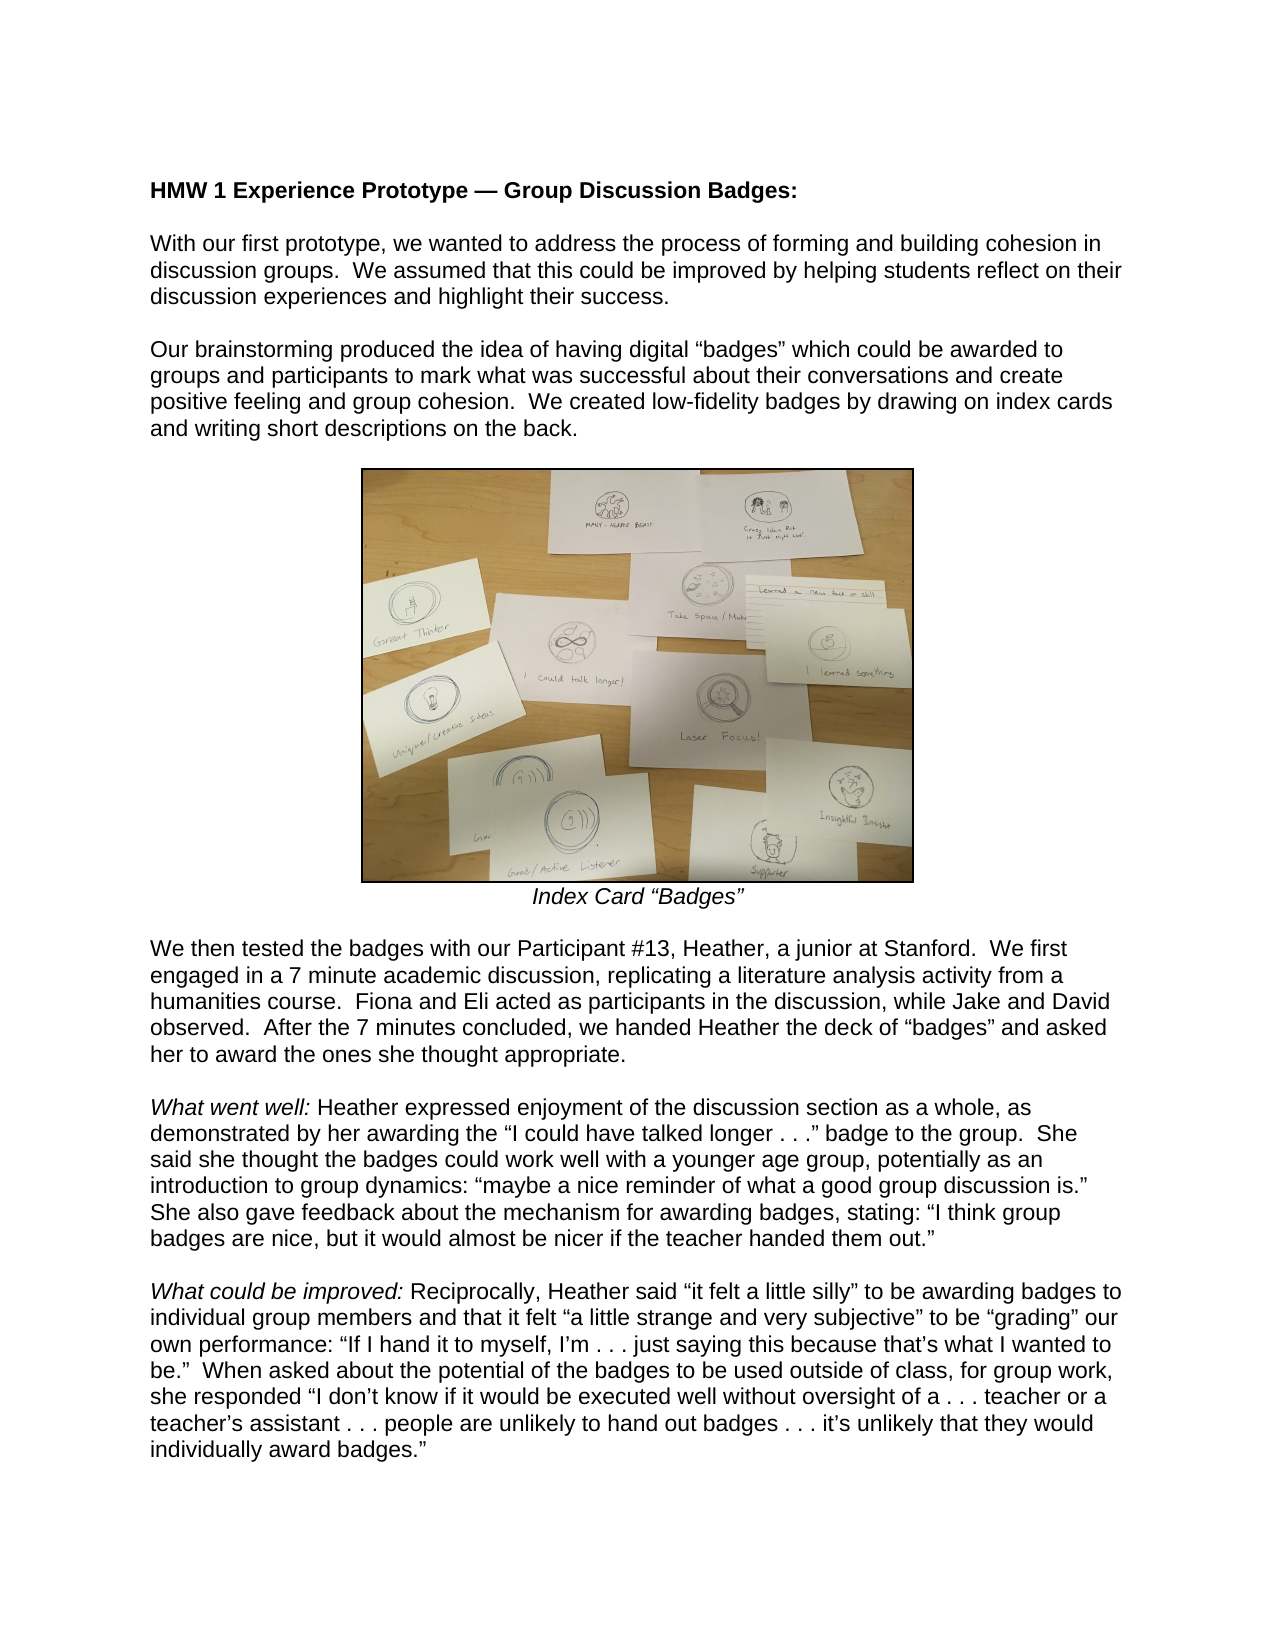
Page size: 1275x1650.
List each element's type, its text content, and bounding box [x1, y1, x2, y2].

picture [363, 470, 912, 881]
text HMW 1 Experience Prototype — Group Discussion Badges: [150, 177, 1125, 204]
text Our brainstorming produced the idea of having digital “badges” which could be awarded to groups and participants to mark what was successful about their conversations and create positive feeling and group cohesion. We created low-fidelity badges by drawing on index cards and writing short descriptions on the back. [150, 336, 1125, 441]
text What went well: Heather expressed enjoyment of the discussion section as a whole, as demonstrated by her awarding the “I could have talked longer . . .” badge to the group. She said she thought the badges could work well with a younger age group, potentially as an introduction to group dynamics: “maybe a nice reminder of what a good group discussion is.” She also gave feedback about the mechanism for awarding badges, stating: “I think group badges are nice, but it would almost be nicer if the teacher handed them out.” [150, 1093, 1125, 1252]
text We then tested the badges with our Participant #13, Heather, a junior at Stanford. We first engaged in a 7 minute academic discussion, replicating a literature analysis activity from a humanities course. Fiona and Eli acted as participants in the discussion, while Jake and David observed. After the 7 minutes concluded, we handed Heather the deck of “badges” and asked her to award the ones she thought appropriate. [150, 935, 1125, 1067]
text What could be improved: Reciprocally, Heather said “it felt a little silly” to be awarding badges to individual group members and that it felt “a little strange and very subjective” to be “grading” our own performance: “If I hand it to myself, I’m . . . just saying this because that’s what I wanted to be.” When asked about the potential of the badges to be used outside of class, for group work, she responded “I don’t know if it would be executed well without oversight of a . . . teacher or a teacher’s assistant . . . people are unlikely to hand out badges . . . it’s unlikely that they would individually award badges.” [150, 1278, 1125, 1462]
text Index Card “Badges” [150, 883, 1125, 909]
text With our first prototype, we wanted to address the process of forming and building cohesion in discussion groups. We assumed that this could be improved by helping students reflect on their discussion experiences and highlight their success. [150, 230, 1125, 309]
